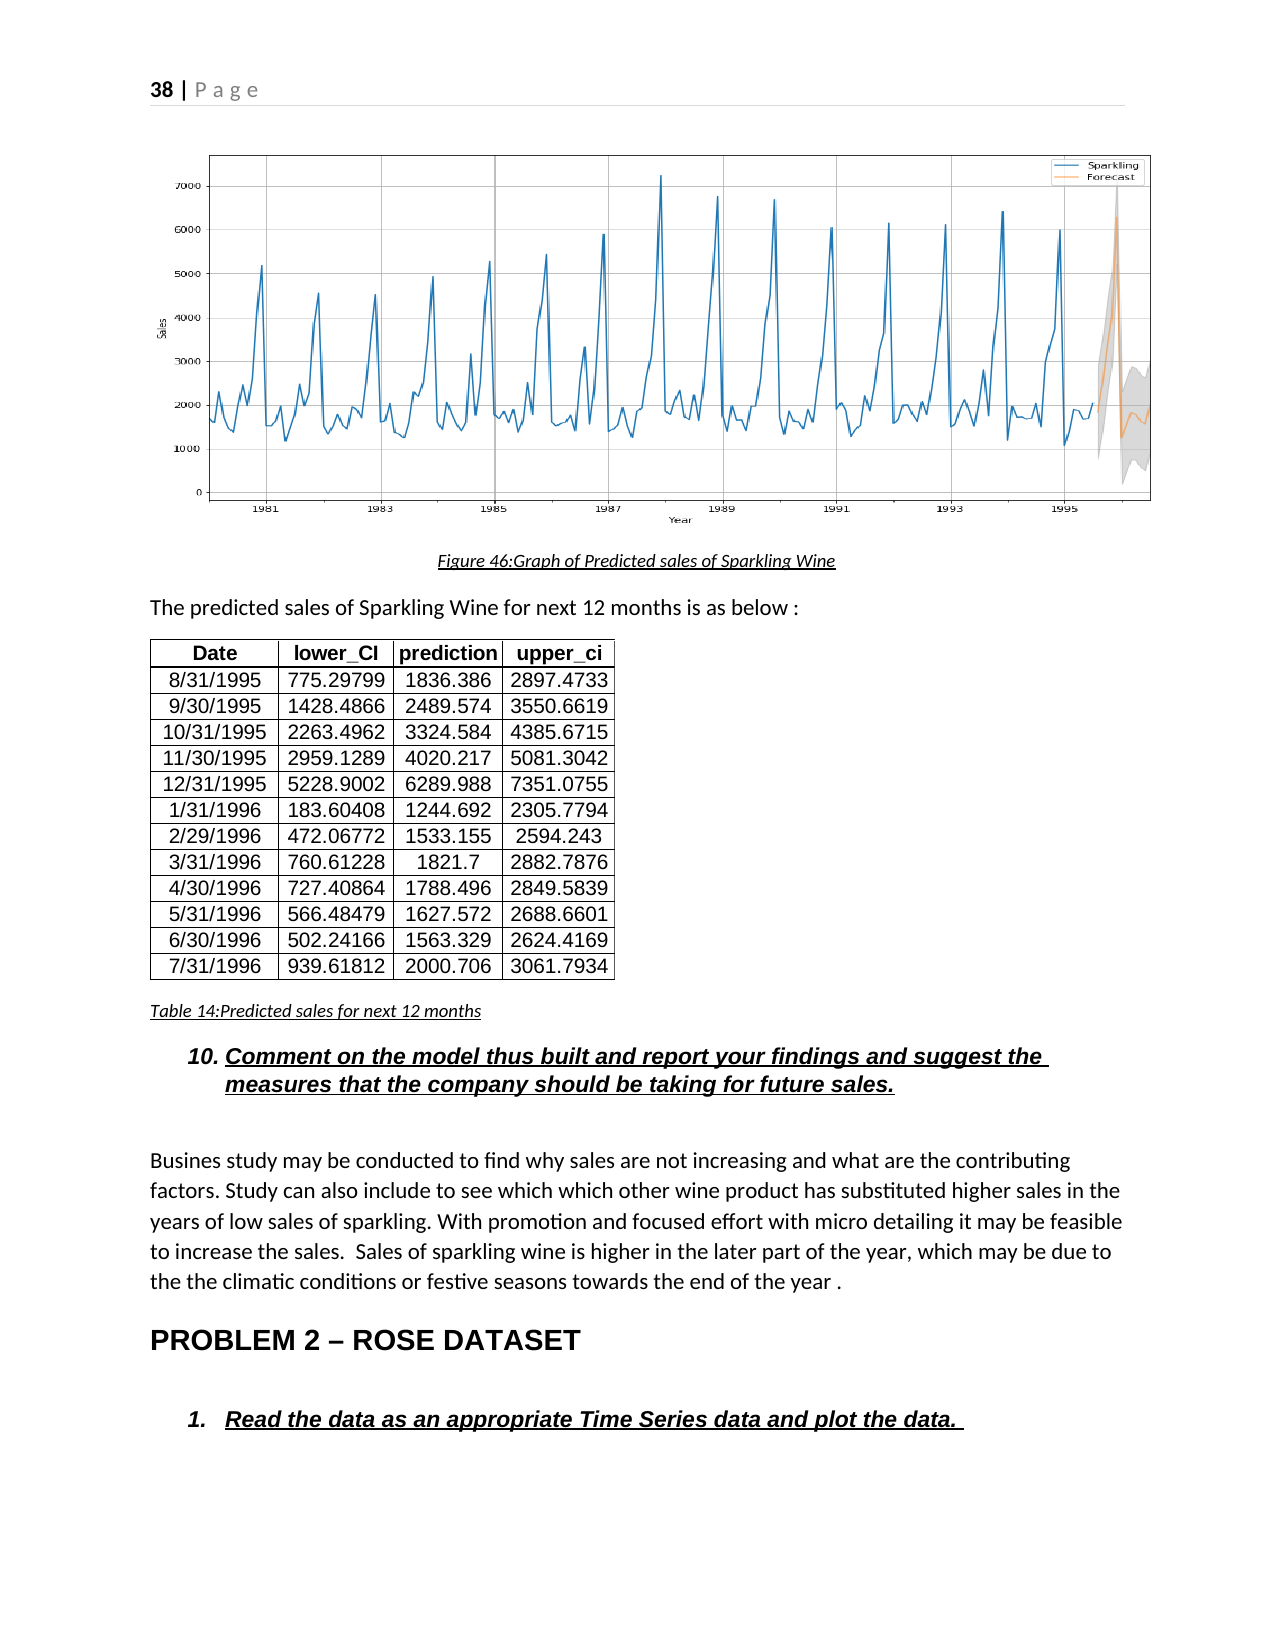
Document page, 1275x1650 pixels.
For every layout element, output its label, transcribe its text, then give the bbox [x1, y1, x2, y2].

subtitle Read the data as an appropriate Time Series data and plot the data. [187, 1406, 1125, 1432]
picture [150, 150, 1158, 530]
text The predicted sales of Sparkling Wine for next 12 months is as below : [150, 593, 1125, 621]
text Busines study may be conducted to find why sales are not increasing and what are the contributing factors. Study can also include to see which which other wine product has substituted higher sales in the years of low sales of sparkling. With promotion and focused effort with micro detailing it may be feasible to increase the sales. Sales of sparkling wine is higher in the later part of the year, which may be due to the the climatic conditions or festive seasons towards the end of the year . [150, 1146, 1125, 1295]
subtitle Comment on the model thus built and report your findings and suggest the measures that the company should be taking for future sales. [187, 1043, 1125, 1097]
text Figure 46:Graph of Predicted sales of Sparkling Wine [150, 549, 1125, 572]
subtitle PROBLEM 2 – ROSE DATASET [150, 1322, 1125, 1356]
text Table 14:Predicted sales for next 12 months [150, 999, 1125, 1022]
